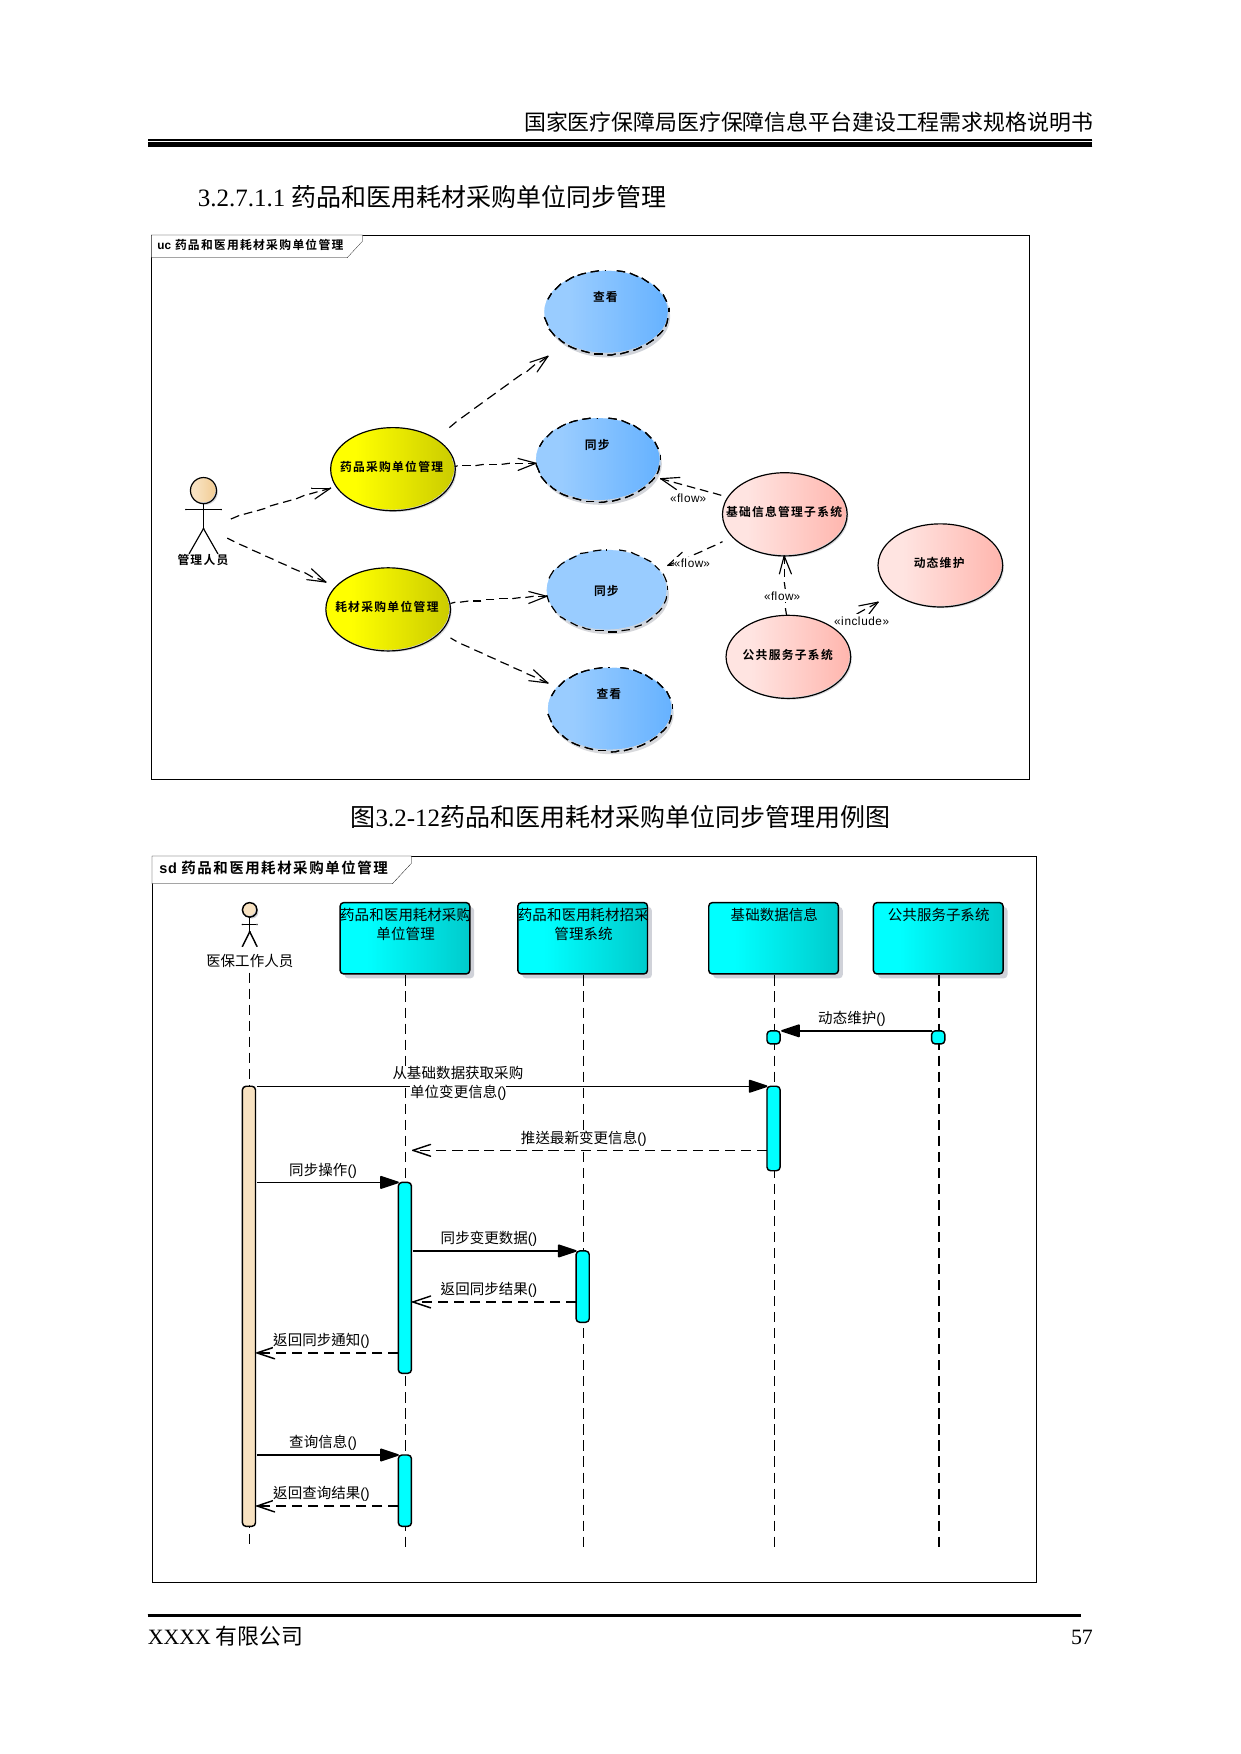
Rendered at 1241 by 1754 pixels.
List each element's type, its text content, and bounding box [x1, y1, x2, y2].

subtitle 药品和医用耗材采购单位同步管理 [148, 177, 1092, 213]
